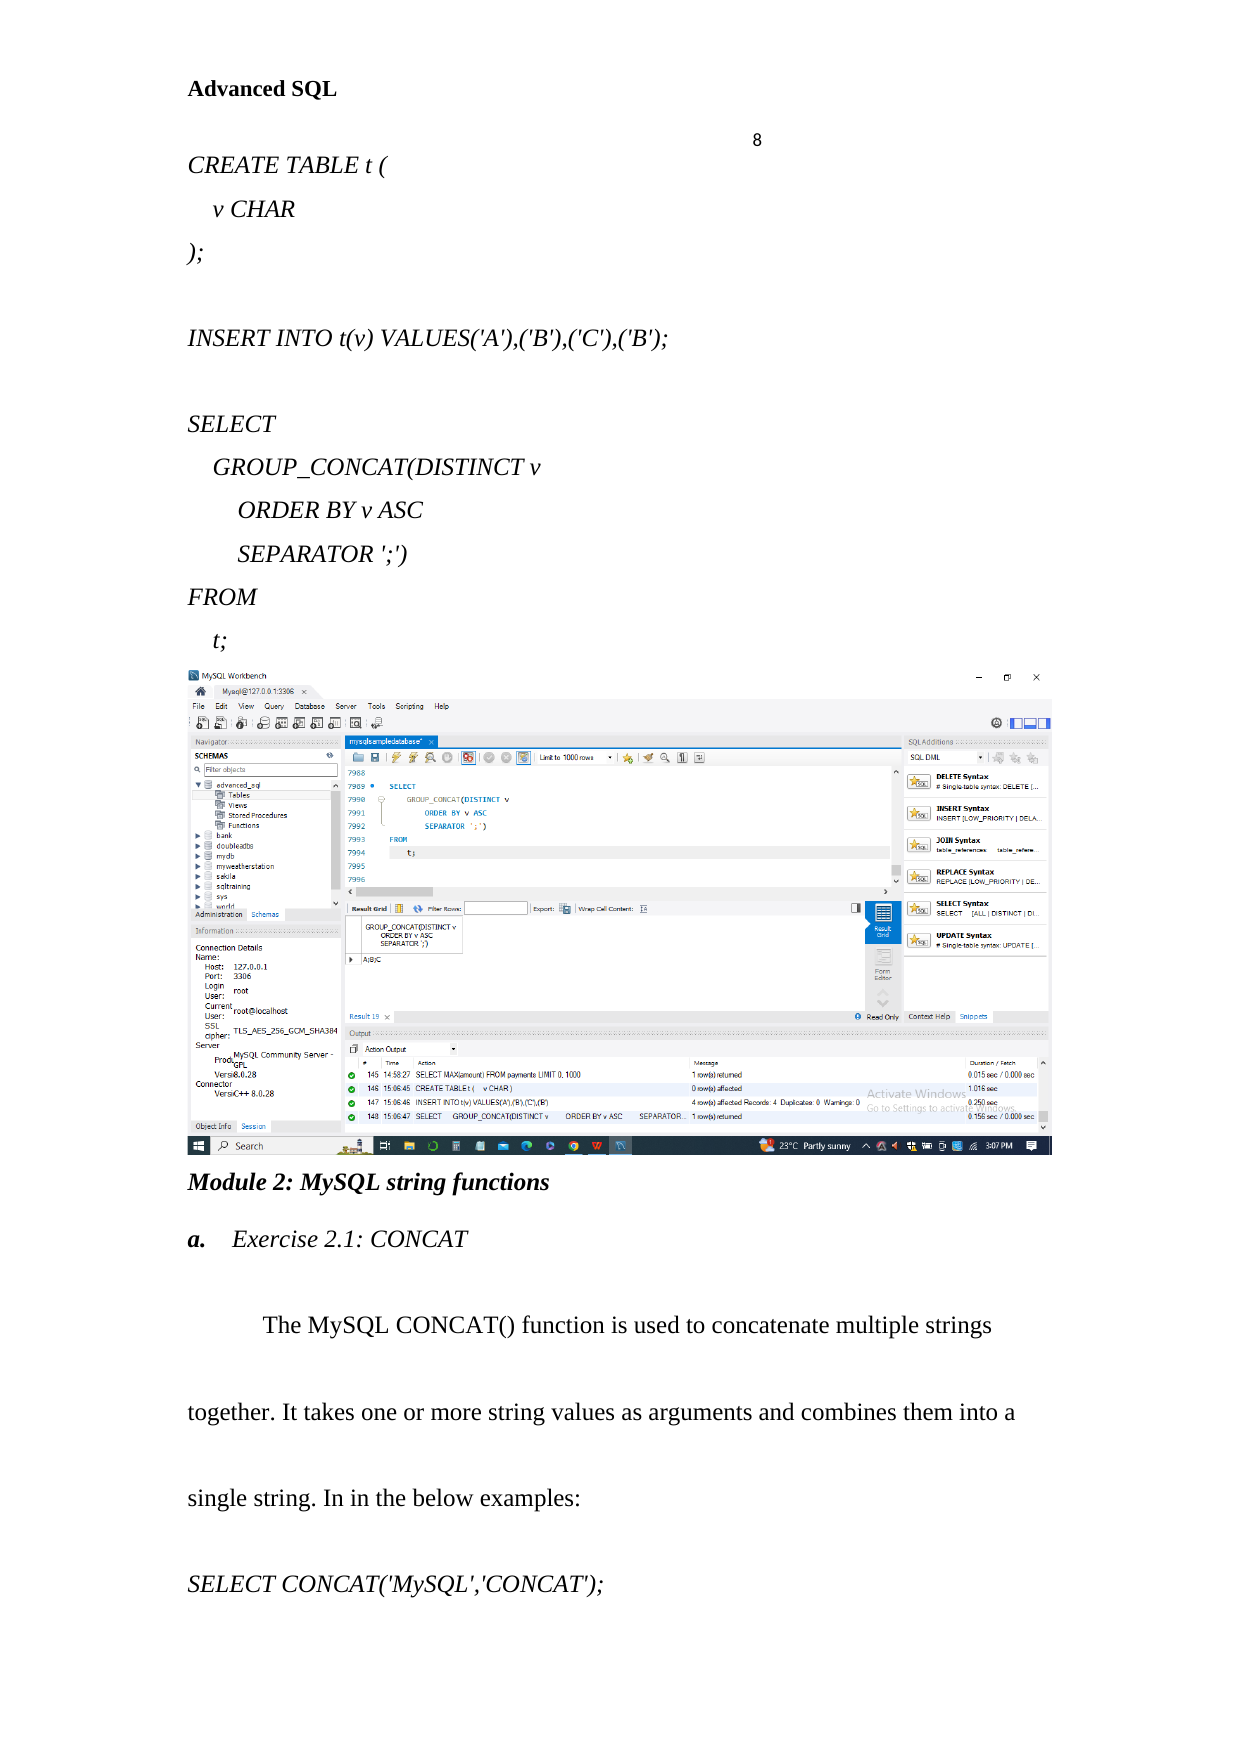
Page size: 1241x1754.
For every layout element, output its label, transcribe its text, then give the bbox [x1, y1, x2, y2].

list INSERT INTO t(v) VALUES('A'),('B'),('C'),('B'); [187, 323, 1053, 352]
list SELECT [187, 409, 1053, 438]
list SEPARATOR ';') [187, 539, 1053, 567]
text Module 2: MySQL string functions [187, 1167, 1053, 1196]
list Exercise 2.1: CONCAT [187, 1224, 1053, 1253]
list The MySQL CONCAT() function is used to concatenate multiple strings together. It takes one or more string values as arguments and combines them into a single string. In in the below examples: [187, 1311, 1053, 1512]
list ORDER BY v ASC [187, 496, 1053, 524]
list CREATE TABLE t ( [187, 151, 1053, 179]
list FROM [187, 582, 1053, 611]
list v CHAR [187, 194, 1053, 222]
list ); [187, 237, 1053, 266]
picture [187, 668, 1052, 1155]
list SELECT CONCAT('MySQL','CONCAT'); [187, 1569, 1053, 1598]
list t; [187, 625, 1053, 654]
list GROUP_CONCAT(DISTINCT v [187, 452, 1053, 481]
